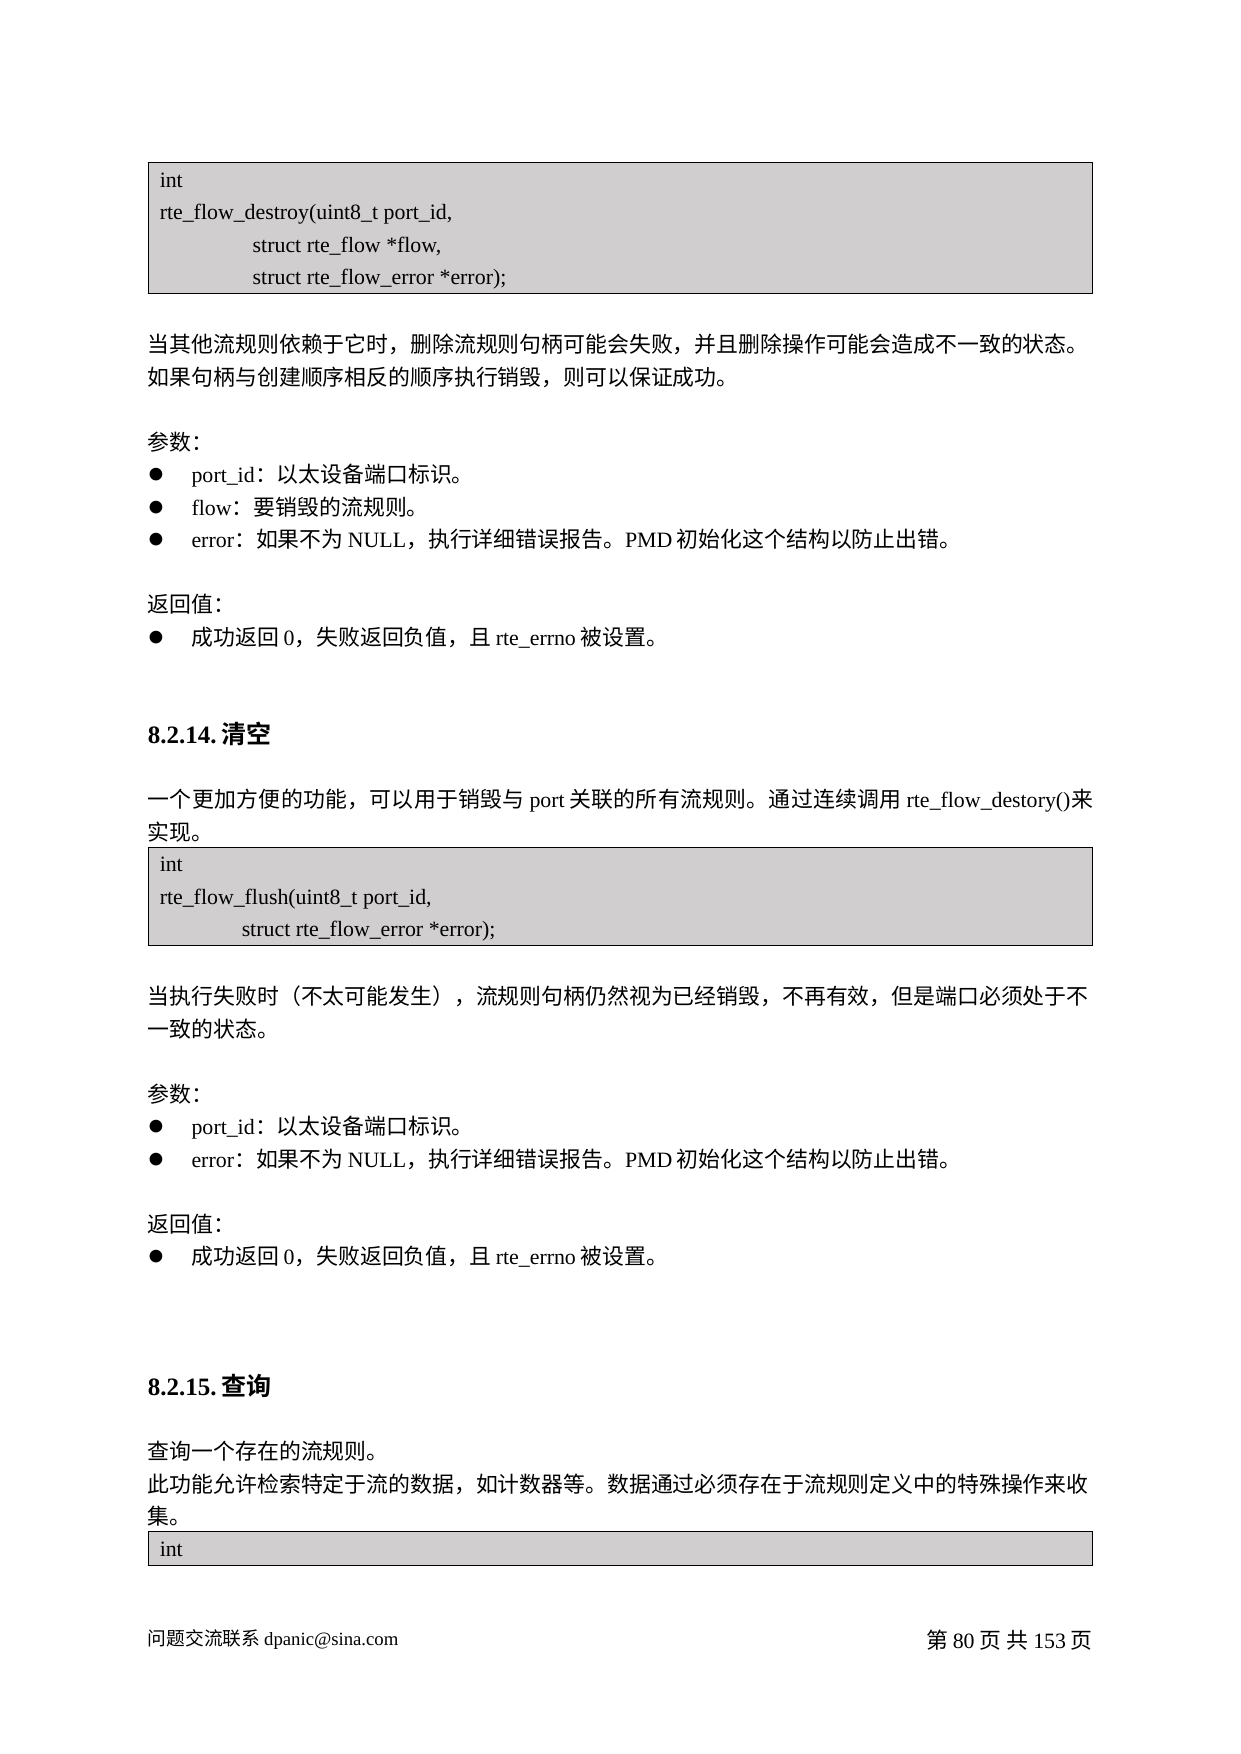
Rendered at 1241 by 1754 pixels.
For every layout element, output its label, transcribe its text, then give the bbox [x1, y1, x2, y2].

list error：如果不为NULL，执行详细错误报告。PMD初始化这个结构以防止出错。 [148, 1141, 1092, 1174]
text 如果句柄与创建顺序相反的顺序执行销毁，则可以保证成功。 [148, 359, 1092, 392]
text 返回值： [148, 1206, 1092, 1239]
text 参数： [148, 424, 1092, 457]
text 返回值： [148, 587, 1092, 619]
list error：如果不为NULL，执行详细错误报告。PMD初始化这个结构以防止出错。 [148, 522, 1092, 554]
list 成功返回0，失败返回负值，且rte_errno被设置。 [148, 619, 1092, 652]
list port_id：以太设备端口标识。 [148, 457, 1092, 489]
text 当其他流规则依赖于它时，删除流规则句柄可能会失败，并且删除操作可能会造成不一致的状态。 [148, 327, 1092, 359]
text 查询一个存在的流规则。 [148, 1434, 1092, 1466]
list 成功返回0，失败返回负值，且rte_errno被设置。 [148, 1239, 1092, 1271]
text 此功能允许检索特定于流的数据，如计数器等。数据通过必须存在于流规则定义中的特殊操作来收集。 [148, 1466, 1092, 1531]
list flow：要销毁的流规则。 [148, 489, 1092, 522]
text 一个更加方便的功能，可以用于销毁与port关联的所有流规则。通过连续调用rte_flow_destory()来实现。 [148, 782, 1092, 847]
table_header int rte_flow_flush(uint8_t port_id, struct rte_flow_error *error); [149, 848, 1092, 945]
text 当执行失败时（不太可能发生），流规则句柄仍然视为已经销毁，不再有效，但是端口必须处于不一致的状态。 [148, 979, 1092, 1044]
subtitle 清空 [148, 700, 1092, 765]
list port_id：以太设备端口标识。 [148, 1109, 1092, 1141]
subtitle 查询 [148, 1352, 1092, 1417]
table_header int rte_flow_destroy(uint8_t port_id, struct rte_flow *flow, struct rte_flow_error *error); [149, 163, 1092, 293]
text 参数： [148, 1076, 1092, 1109]
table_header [149, 1532, 1092, 1565]
